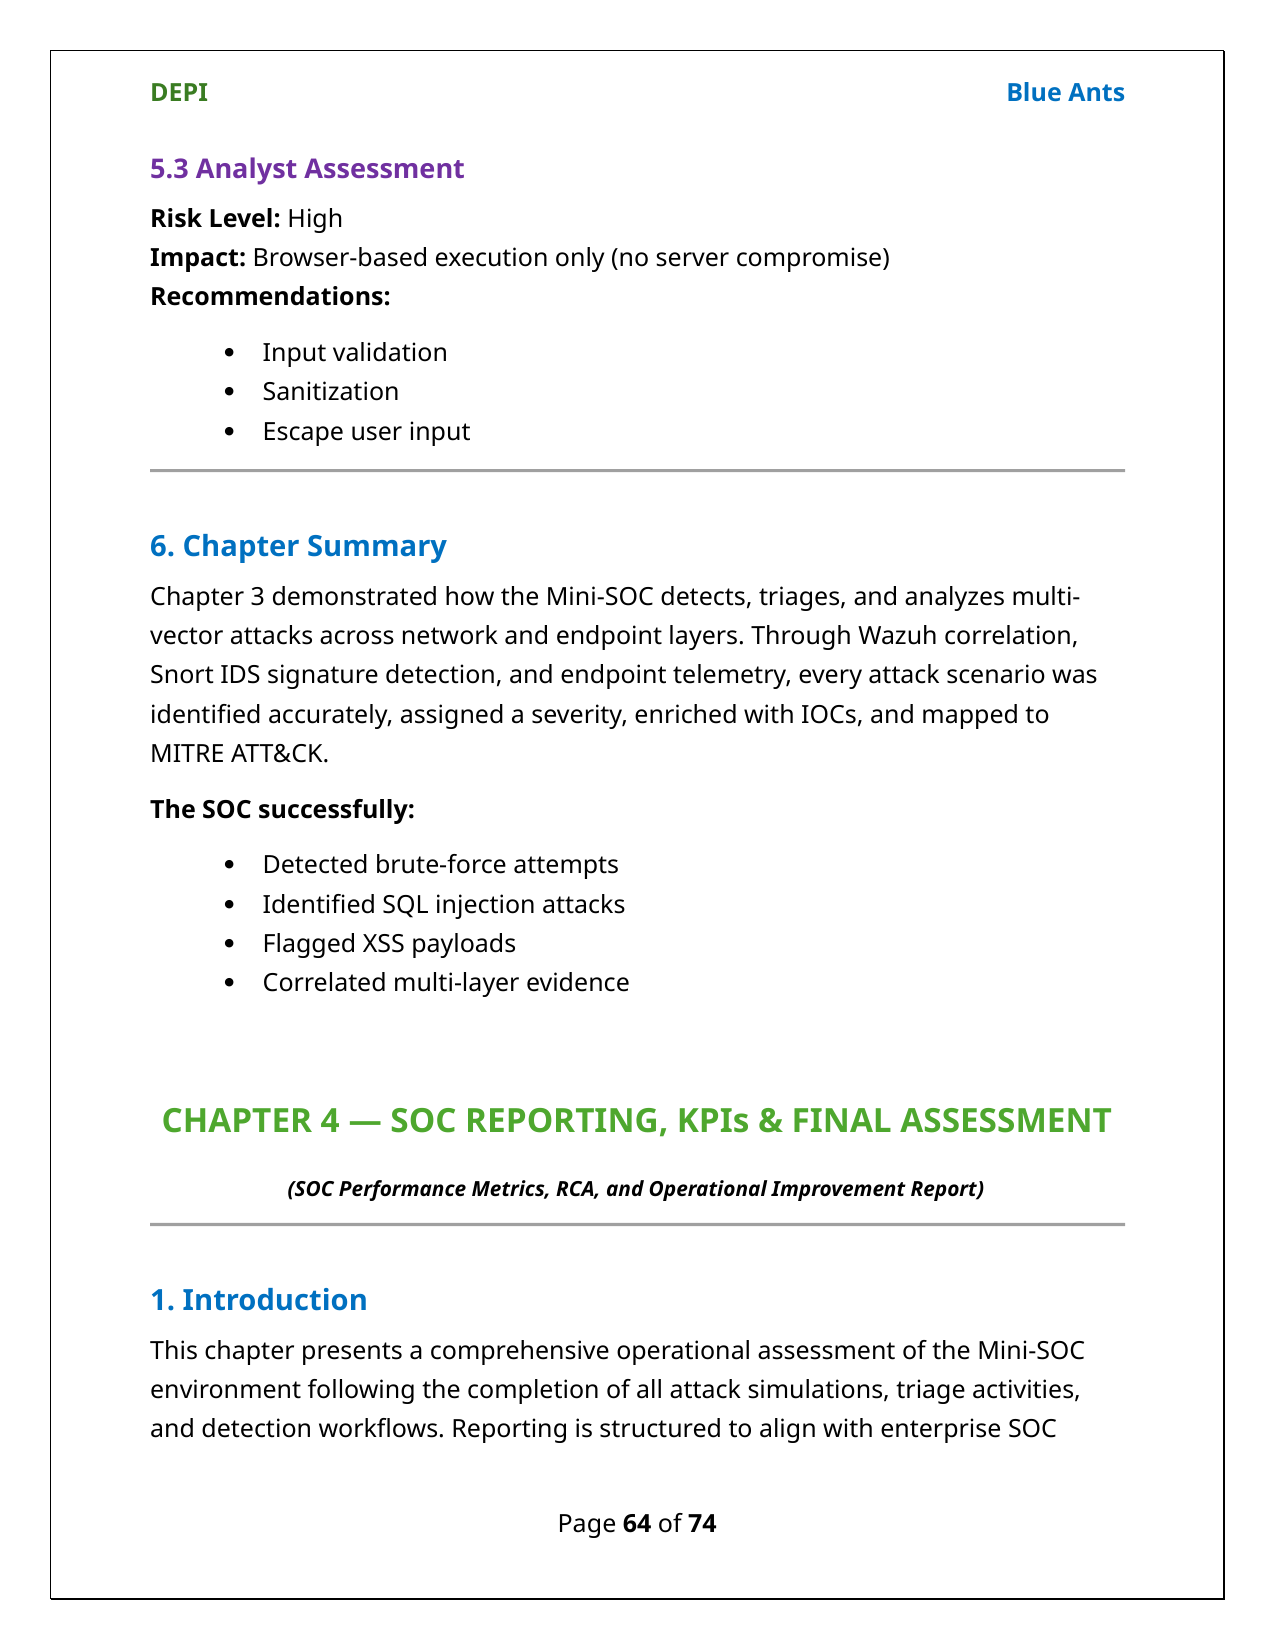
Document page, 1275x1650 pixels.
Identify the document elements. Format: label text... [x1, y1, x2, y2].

text (SOC Performance Metrics, RCA, and Operational Improvement Report) [150, 1174, 1124, 1202]
list Sanitization [225, 374, 1124, 408]
subtitle 6. Chapter Summary [150, 525, 1124, 564]
text The SOC successfully: [150, 791, 1124, 825]
subtitle 5.3 Analyst Assessment [150, 150, 1124, 187]
list Flagged XSS payloads [225, 926, 1124, 959]
list Detected brute-force attempts [225, 847, 1124, 881]
subtitle CHAPTER 4 — SOC REPORTING, KPIs & FINAL ASSESSMENT [150, 1097, 1124, 1143]
text Risk Level: High Impact: Browser-based execution only (no server compromise) Recommendations: [150, 201, 1124, 313]
list Input validation [225, 335, 1124, 369]
list Escape user input [225, 413, 1124, 447]
text Chapter 3 demonstrated how the Mini-SOC detects, triages, and analyzes multi-vector attacks across network and endpoint layers. Through Wazuh correlation, Snort IDS signature detection, and endpoint telemetry, every attack scenario was identified accurately, assigned a severity, enriched with IOCs, and mapped to MITRE ATT&CK. [150, 579, 1124, 769]
subtitle 1. Introduction [150, 1279, 1124, 1318]
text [150, 1333, 1124, 1445]
list Identified SQL injection attacks [225, 886, 1124, 920]
list Correlated multi-layer evidence [225, 965, 1124, 999]
